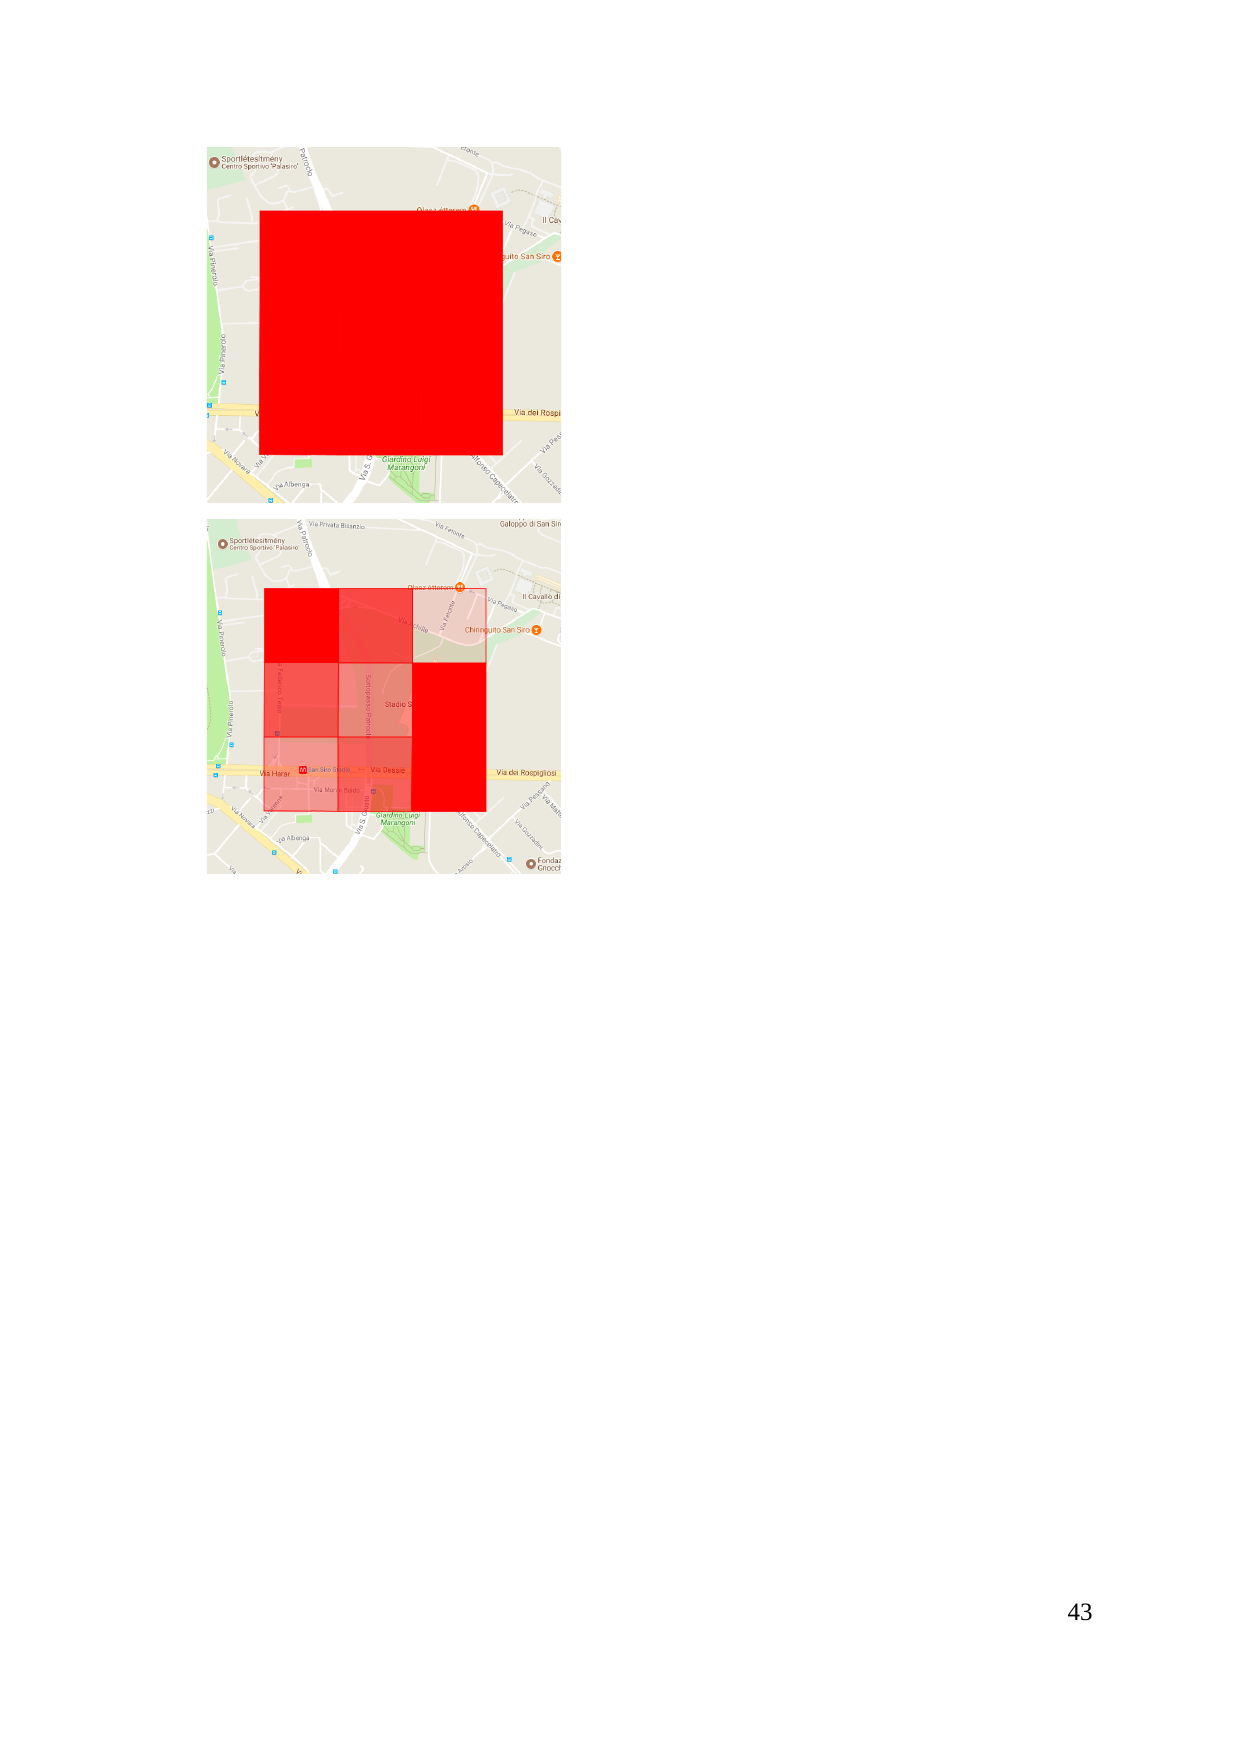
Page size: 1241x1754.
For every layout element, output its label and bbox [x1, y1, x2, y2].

picture [206, 147, 562, 503]
picture [206, 519, 561, 874]
